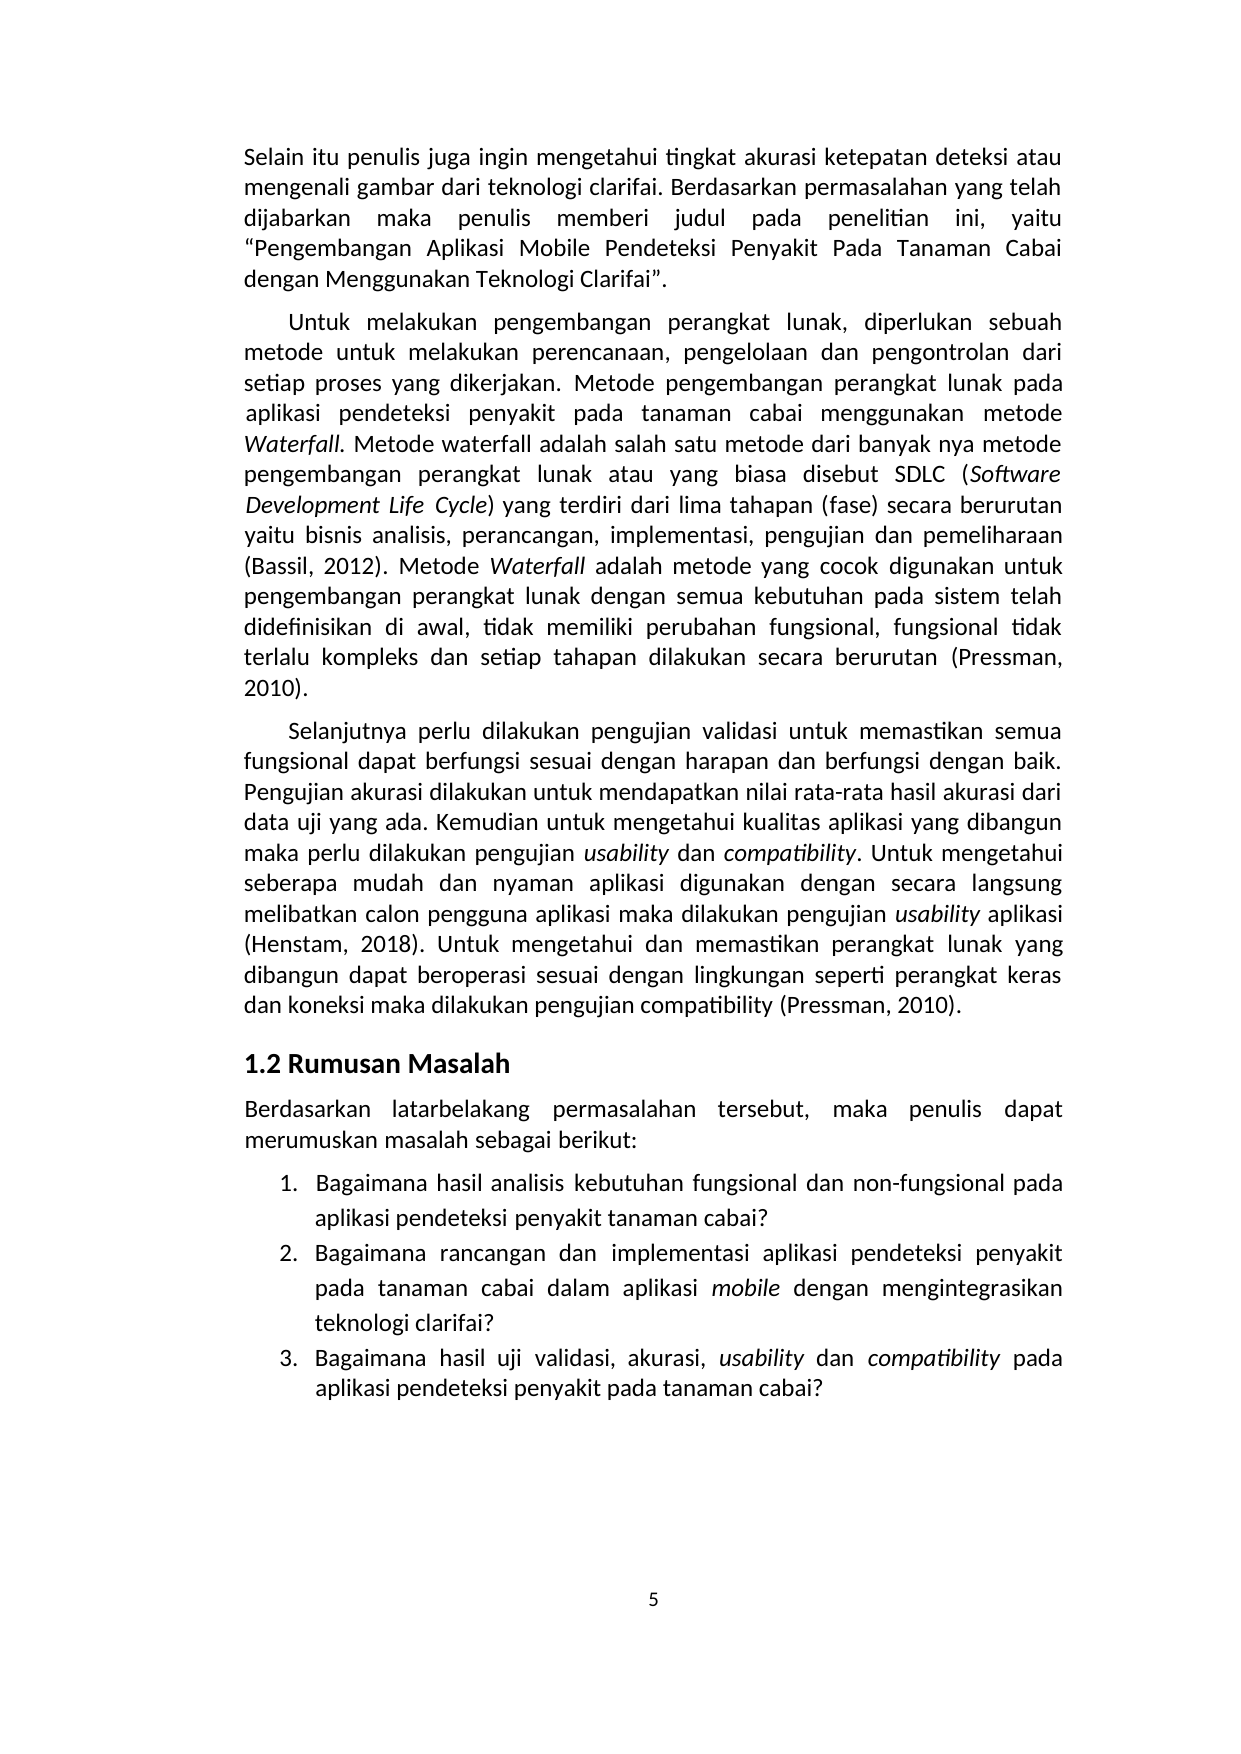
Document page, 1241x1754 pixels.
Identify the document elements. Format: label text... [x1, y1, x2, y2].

subtitle Rumusan Masalah [244, 1045, 1063, 1081]
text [244, 141, 1063, 293]
text Selanjutnya perlu dilakukan pengujian validasi untuk memastikan semua fungsional dapat berfungsi sesuai dengan harapan dan berfungsi dengan baik. Pengujian akurasi dilakukan untuk mendapatkan nilai rata-rata hasil akurasi dari data uji yang ada. Kemudian untuk mengetahui kualitas aplikasi yang dibangun maka perlu dilakukan pengujian usability dan compatibility. Untuk mengetahui seberapa mudah dan nyaman aplikasi digunakan dengan secara langsung melibatkan calon pengguna aplikasi maka dilakukan pengujian usability aplikasi (Henstam, 2018). Untuk mengetahui dan memastikan perangkat ilunak iyang dibangun dapat beroperasi sesuai dengan lingkungan seperti perangkat keras dan koneksi maka dilakukan pengujian compatibility (Pressman, 2010). [244, 715, 1063, 1020]
text iBerdasarkan latarbelakang 2ipermasalahan itersebut, i2maka ipenulis i2dapat imerumuskan imasalah isebagai iberikut: [244, 1093, 1063, 1154]
text Untuk melakukan pengembangan perangkat lunak, diperlukan sebuah metode untuk melakukan perencanaan, pengelolaan dan pengontrolan dari setiap proses yang dikerjakan. 2iMetode ipengembangan iperangkat ilunak ipada i2aplikasi pendeteksi penyakit pada tanaman cabai menggunakani metodei Waterfall. Metode waterfall adalah salah satu metode dari banyak nya metode pengembangan perangkat lunak atau yang biasa disebut SDLC (Software 2iDevelopment iLife2i 2Cycle) yang iterdiri idari ilima tahapan (ifase) secara berurutan iyaitu ibisnis ianalisis, iperancangan, iimplementasi, ipengujian idan ipemeliharaan (Bassil, 2012). iMetode iWaterfall adalah metode yang icocok iidigunakan untuk pengembangan perangkat lunak dengan semua kebutuhan pada sistem telah didefinisikan di awal, tidak memiliki perubahan fungsional, fungsional tidak terlalu kompleks dan setiap tahapan dilakukan secara berurutan (Pressman, 2010). [244, 306, 1063, 702]
list 2Bagaimanai hasil analisis i2kebutuhan ifungsional idan inon-fungsional pada aplikasi pendeteksi 2penyakit tanaman cabai? [279, 1167, 1063, 1232]
list Bagaimanai ihasil uji i2validasi, akurasi, 2usabilityi dani i2compatibility i2pada iaplikasi pendeteksi penyakit pada tanaman cabai? [279, 1342, 1063, 1403]
list Bagaimana rancangan dan 2implementasi aplikasi pendeteksi penyakit pada tanaman cabai dalam aplikasi mobile dengan mengintegrasikan teknologi clarifai? [279, 1237, 1063, 1337]
